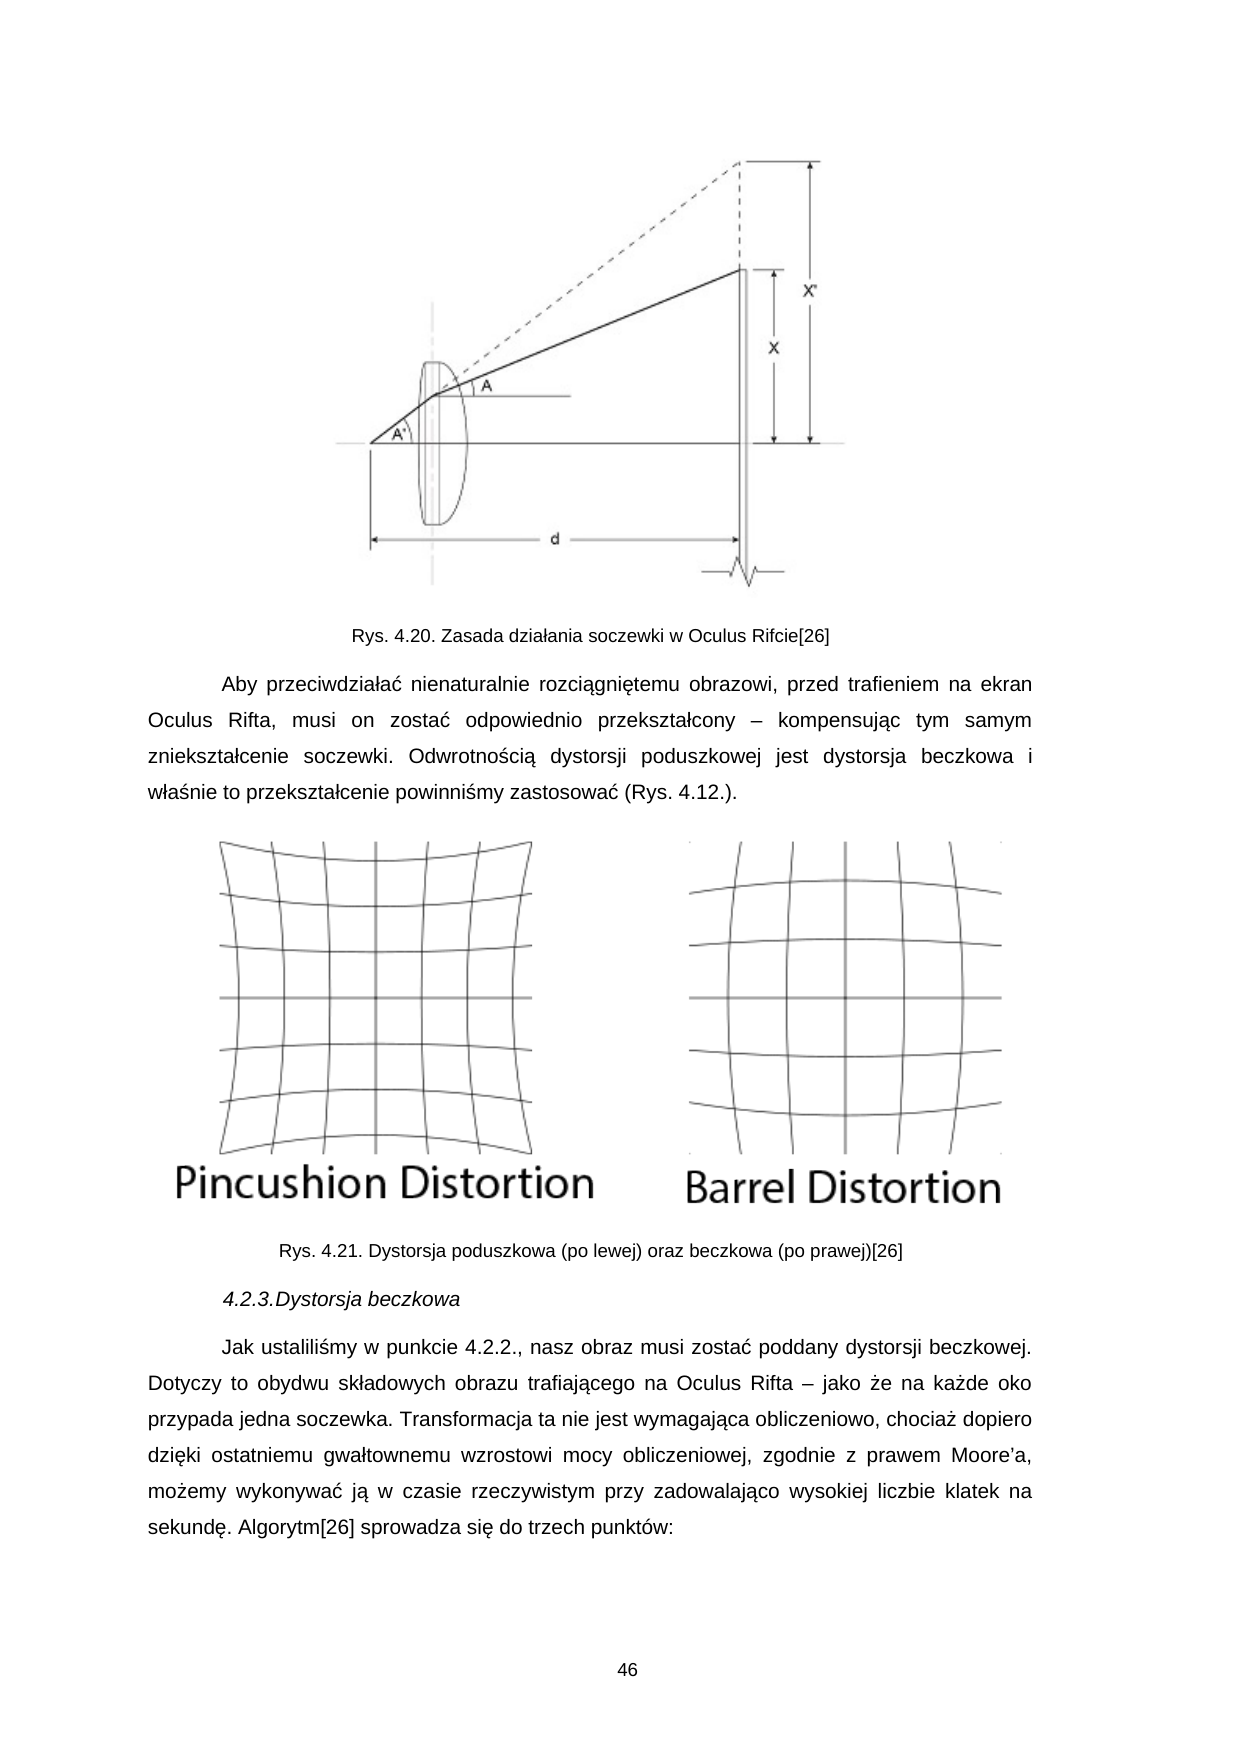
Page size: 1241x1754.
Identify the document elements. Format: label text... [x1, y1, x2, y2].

picture [309, 147, 872, 601]
text Jak ustaliliśmy w punkcie 4.2.2., nasz obraz musi zostać poddany dystorsji beczkowej. Dotyczy to obydwu składowych obrazu trafiającego na Oculus Rifta – jako że na każde oko przypada jedna soczewka. Transformacja ta nie jest wymagająca obliczeniowo, chociaż dopiero dzięki ostatniemu gwałtownemu wzrostowi mocy obliczeniowej, zgodnie z prawem Moore’a, możemy wykonywać ją w czasie rzeczywistym przy zadowalająco wysokiej liczbie klatek na sekundę. Algorytm[26] sprowadza się do trzech punktów: [148, 1335, 1033, 1539]
text Aby przeciwdziałać nienaturalnie rozciągniętemu obrazowi, przed trafieniem na ekran Oculus Rifta, musi on zostać odpowiednio przekształcony – kompensując tym samym zniekształcenie soczewki. Odwrotnością dystorsji poduszkowej jest dystorsja beczkowa i właśnie to przekształcenie powinniśmy zastosować (Rys. 4.12.). [148, 672, 1033, 804]
subtitle Dystorsja beczkowa [223, 1287, 1033, 1311]
picture [161, 840, 1021, 1216]
text Rys. 4.20. Zasada działania soczewki w Oculus Rifcie[26] [148, 625, 1033, 647]
text Rys. 4.21. Dystorsja poduszkowa (po lewej) oraz beczkowa (po prawej)[26] [148, 1240, 1033, 1262]
